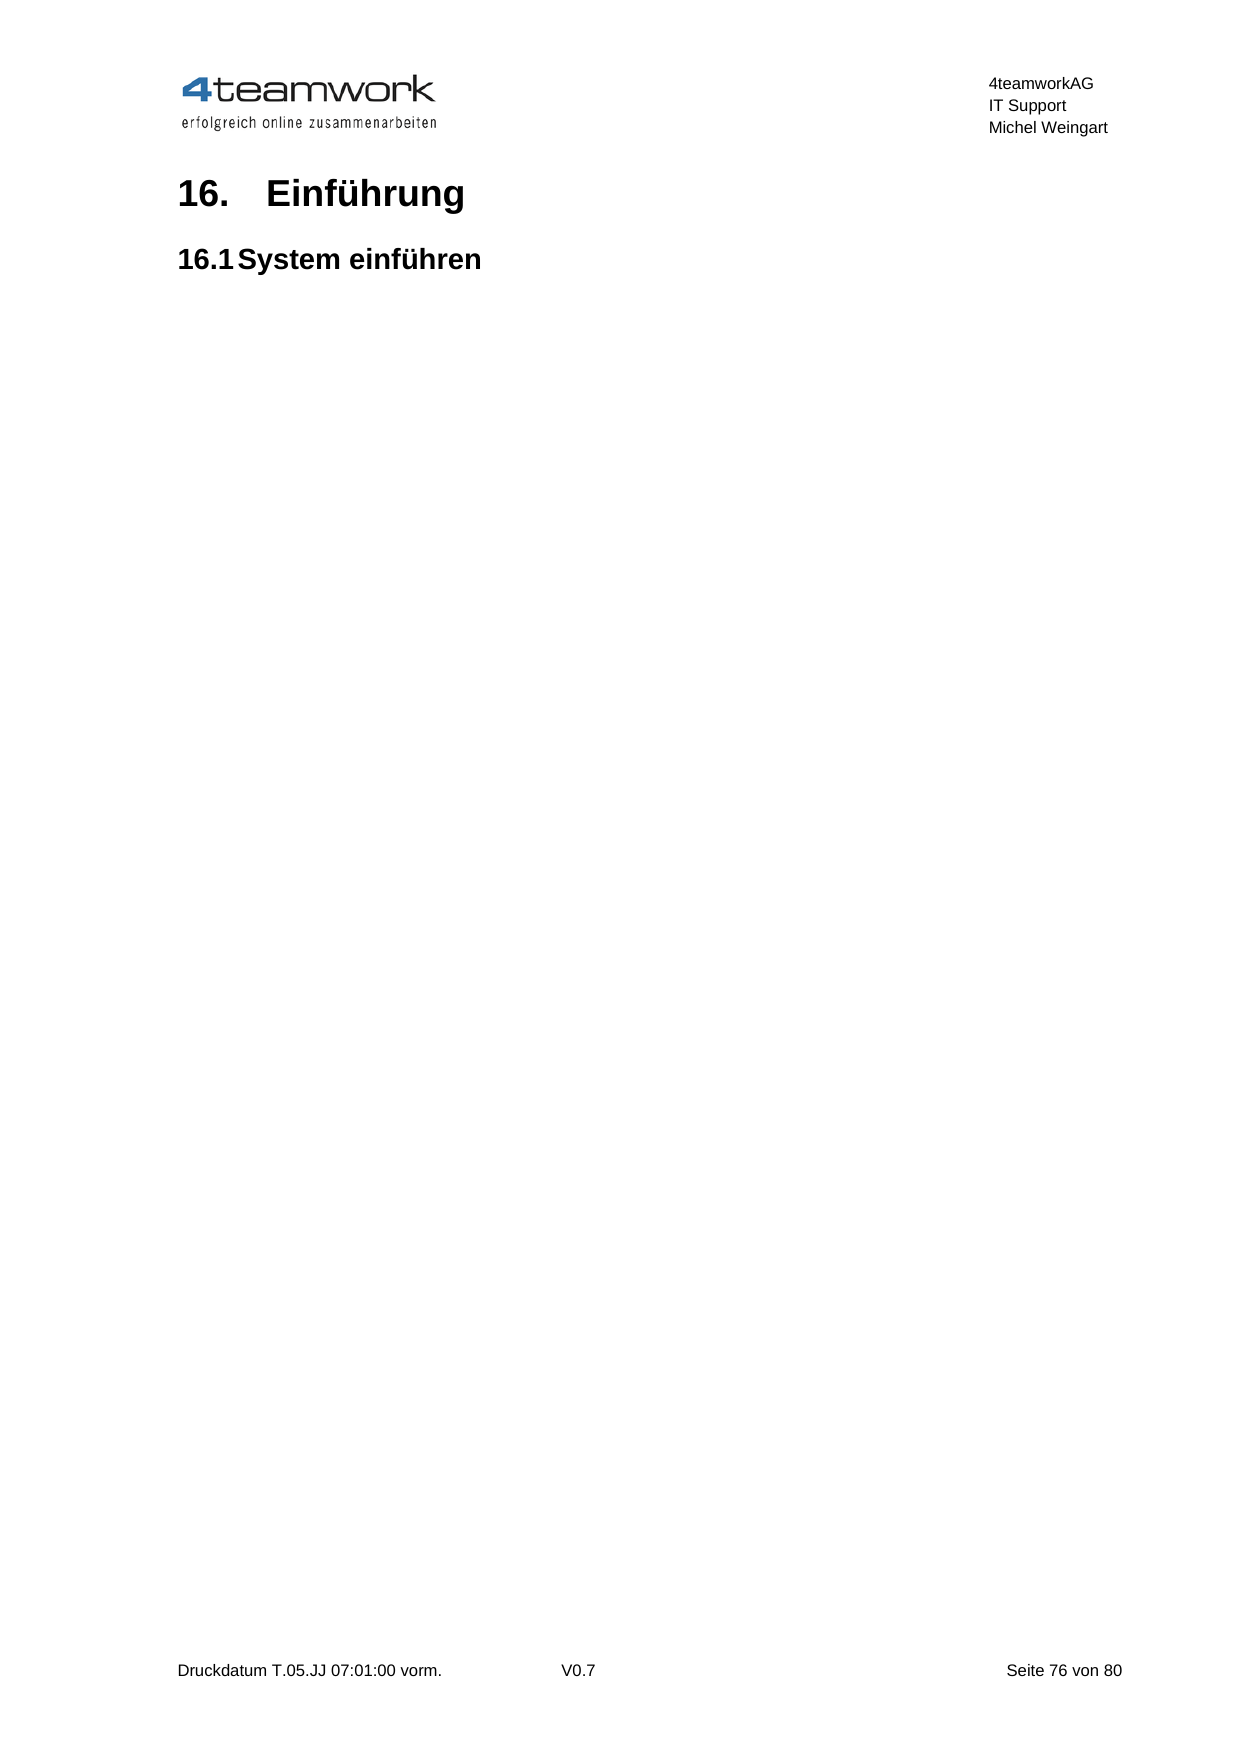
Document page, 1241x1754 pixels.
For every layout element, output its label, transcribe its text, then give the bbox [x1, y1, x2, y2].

picture [177, 69, 440, 134]
subtitle System einführen [177, 242, 1122, 275]
subtitle Einführung [177, 171, 1122, 214]
